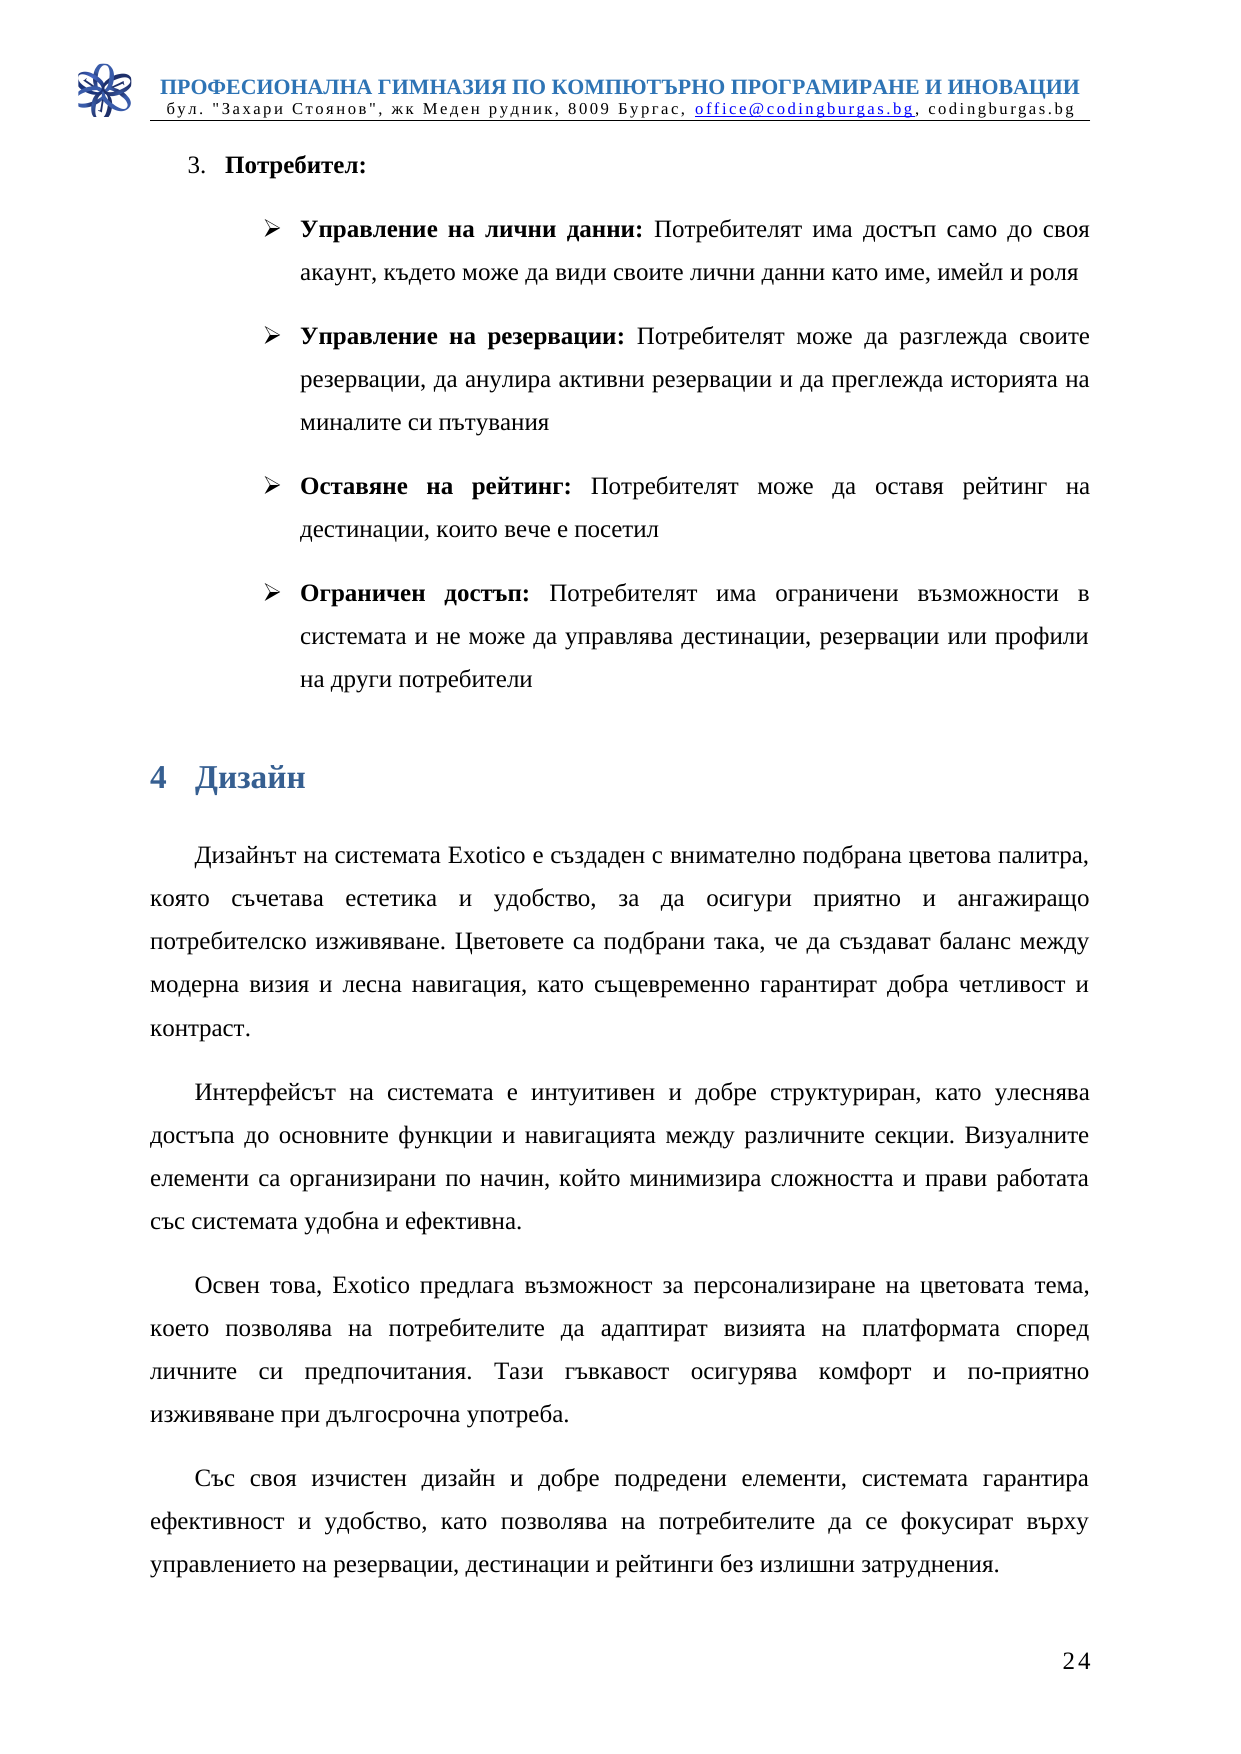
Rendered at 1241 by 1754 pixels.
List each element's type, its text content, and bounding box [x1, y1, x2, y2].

list Потребител: [187, 150, 1090, 179]
list Ограничен достъп: Потребителят има ограничени възможности в системата и не може да управлява дестинации, резервации или профили на други потребители [262, 578, 1090, 693]
list Оставяне на рейтинг: Потребителят може да оставя рейтинг на дестинации, които вече е посетил [262, 471, 1090, 543]
list Управление на лични данни: Потребителят има достъп само до своя акаунт, където може да види своите лични данни като име, имейл и роля [262, 214, 1090, 286]
subtitle Дизайн [150, 758, 1090, 796]
text Със своя изчистен дизайн и добре подредени елементи, системата гарантира ефективност и удобство, като позволява на потребителите да се фокусират върху управлението на резервации, дестинации и рейтинги без излишни затруднения. [150, 1463, 1090, 1578]
list Управление на резервации: Потребителят може да разглежда своите резервации, да анулира активни резервации и да преглежда историята на миналите си пътувания [262, 321, 1090, 436]
text Интерфейсът на системата е интуитивен и добре структуриран, като улеснява достъпа до основните функции и навигацията между различните секции. Визуалните елементи са организирани по начин, който минимизира сложността и прави работата със системата удобна и ефективна. [150, 1077, 1090, 1235]
picture [78, 63, 132, 117]
text Освен това, Exotico предлага възможност за персонализиране на цветовата тема, което позволява на потребителите да адаптират визията на платформата според личните си предпочитания. Тази гъвкавост осигурява комфорт и по-приятно изживяване при дългосрочна употреба. [150, 1270, 1090, 1428]
text Дизайнът на системата Exotico е създаден с внимателно подбрана цветова палитра, която съчетава естетика и удобство, за да осигури приятно и ангажиращо потребителско изживяване. Цветовете са подбрани така, че да създават баланс между модерна визия и лесна навигация, като същевременно гарантират добра четливост и контраст. [150, 840, 1090, 1041]
